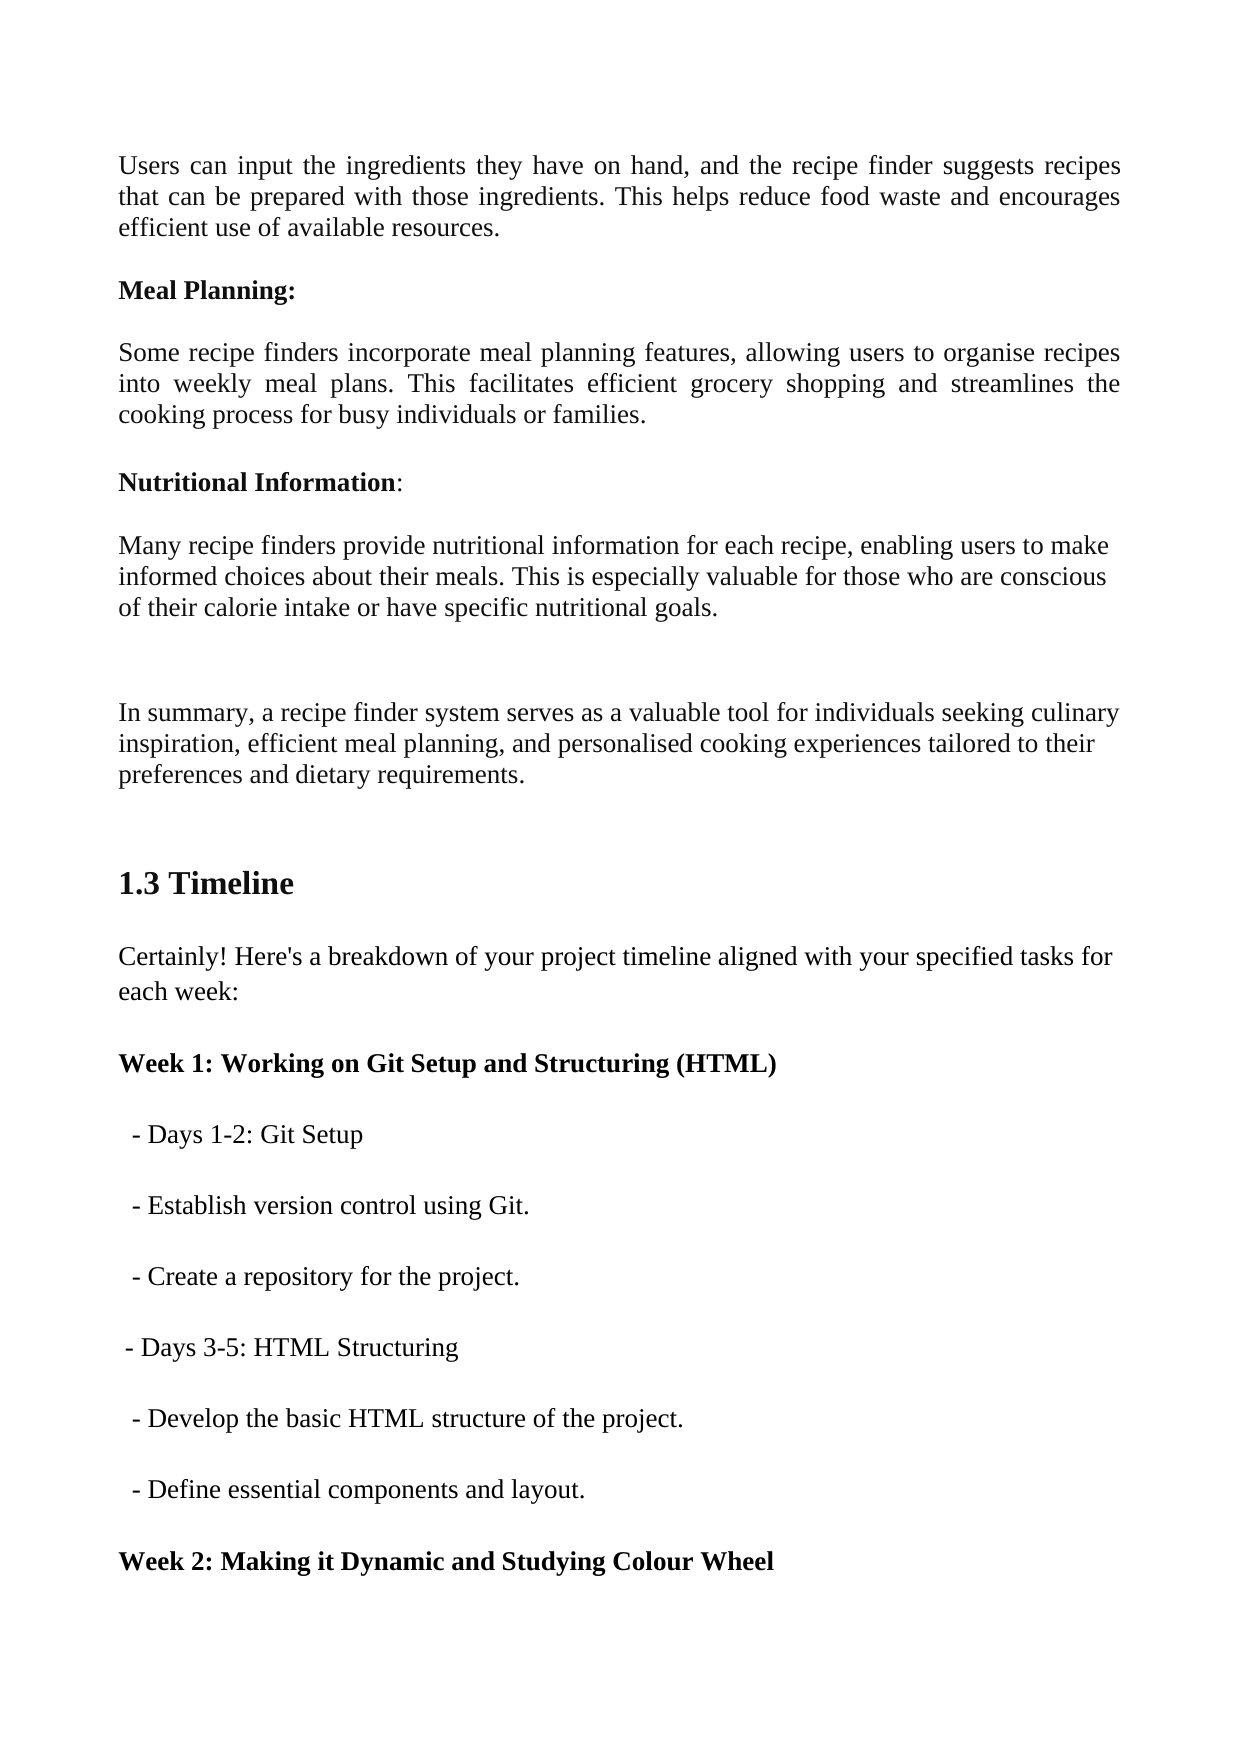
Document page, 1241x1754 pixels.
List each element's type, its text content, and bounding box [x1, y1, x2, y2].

text Week 1: Working on Git Setup and Structuring (HTML) [118, 1047, 1122, 1078]
text - Create a repository for the project. [118, 1260, 1122, 1291]
text - Days 1-2: Git Setup [118, 1118, 1122, 1149]
text 1.3 Timeline [118, 863, 1122, 901]
text Meal Planning: [118, 274, 1122, 305]
text Many recipe finders provide nutritional information for each recipe, enabling users to make informed choices about their meals. This is especially valuable for those who are conscious of their calorie intake or have specific nutritional goals. [118, 529, 1122, 622]
text Certainly! Here's a breakdown of your project timeline aligned with your specified tasks for each week: [118, 940, 1122, 1007]
text Users can input the ingredients they have on hand, and the recipe finder suggests recipes that can be prepared with those ingredients. This helps reduce food waste and encourages efficient use of available resources. [118, 149, 1122, 243]
text - Define essential components and layout. [118, 1473, 1122, 1505]
text - Days 3-5: HTML Structuring [118, 1331, 1122, 1362]
text - Establish version control using Git. [118, 1189, 1122, 1220]
text - Develop the basic HTML structure of the project. [118, 1402, 1122, 1433]
text In summary, a recipe finder system serves as a valuable tool for individuals seeking culinary inspiration, efficient meal planning, and personalised cooking experiences tailored to their preferences and dietary requirements. [118, 696, 1122, 789]
text Week 2: Making it Dynamic and Studying Colour Wheel [118, 1545, 1122, 1576]
text Nutritional Information: [118, 466, 1122, 498]
text Some recipe finders incorporate meal planning features, allowing users to organise recipes into weekly meal plans. This facilitates efficient grocery shopping and streamlines the cooking process for busy individuals or families. [118, 336, 1122, 429]
